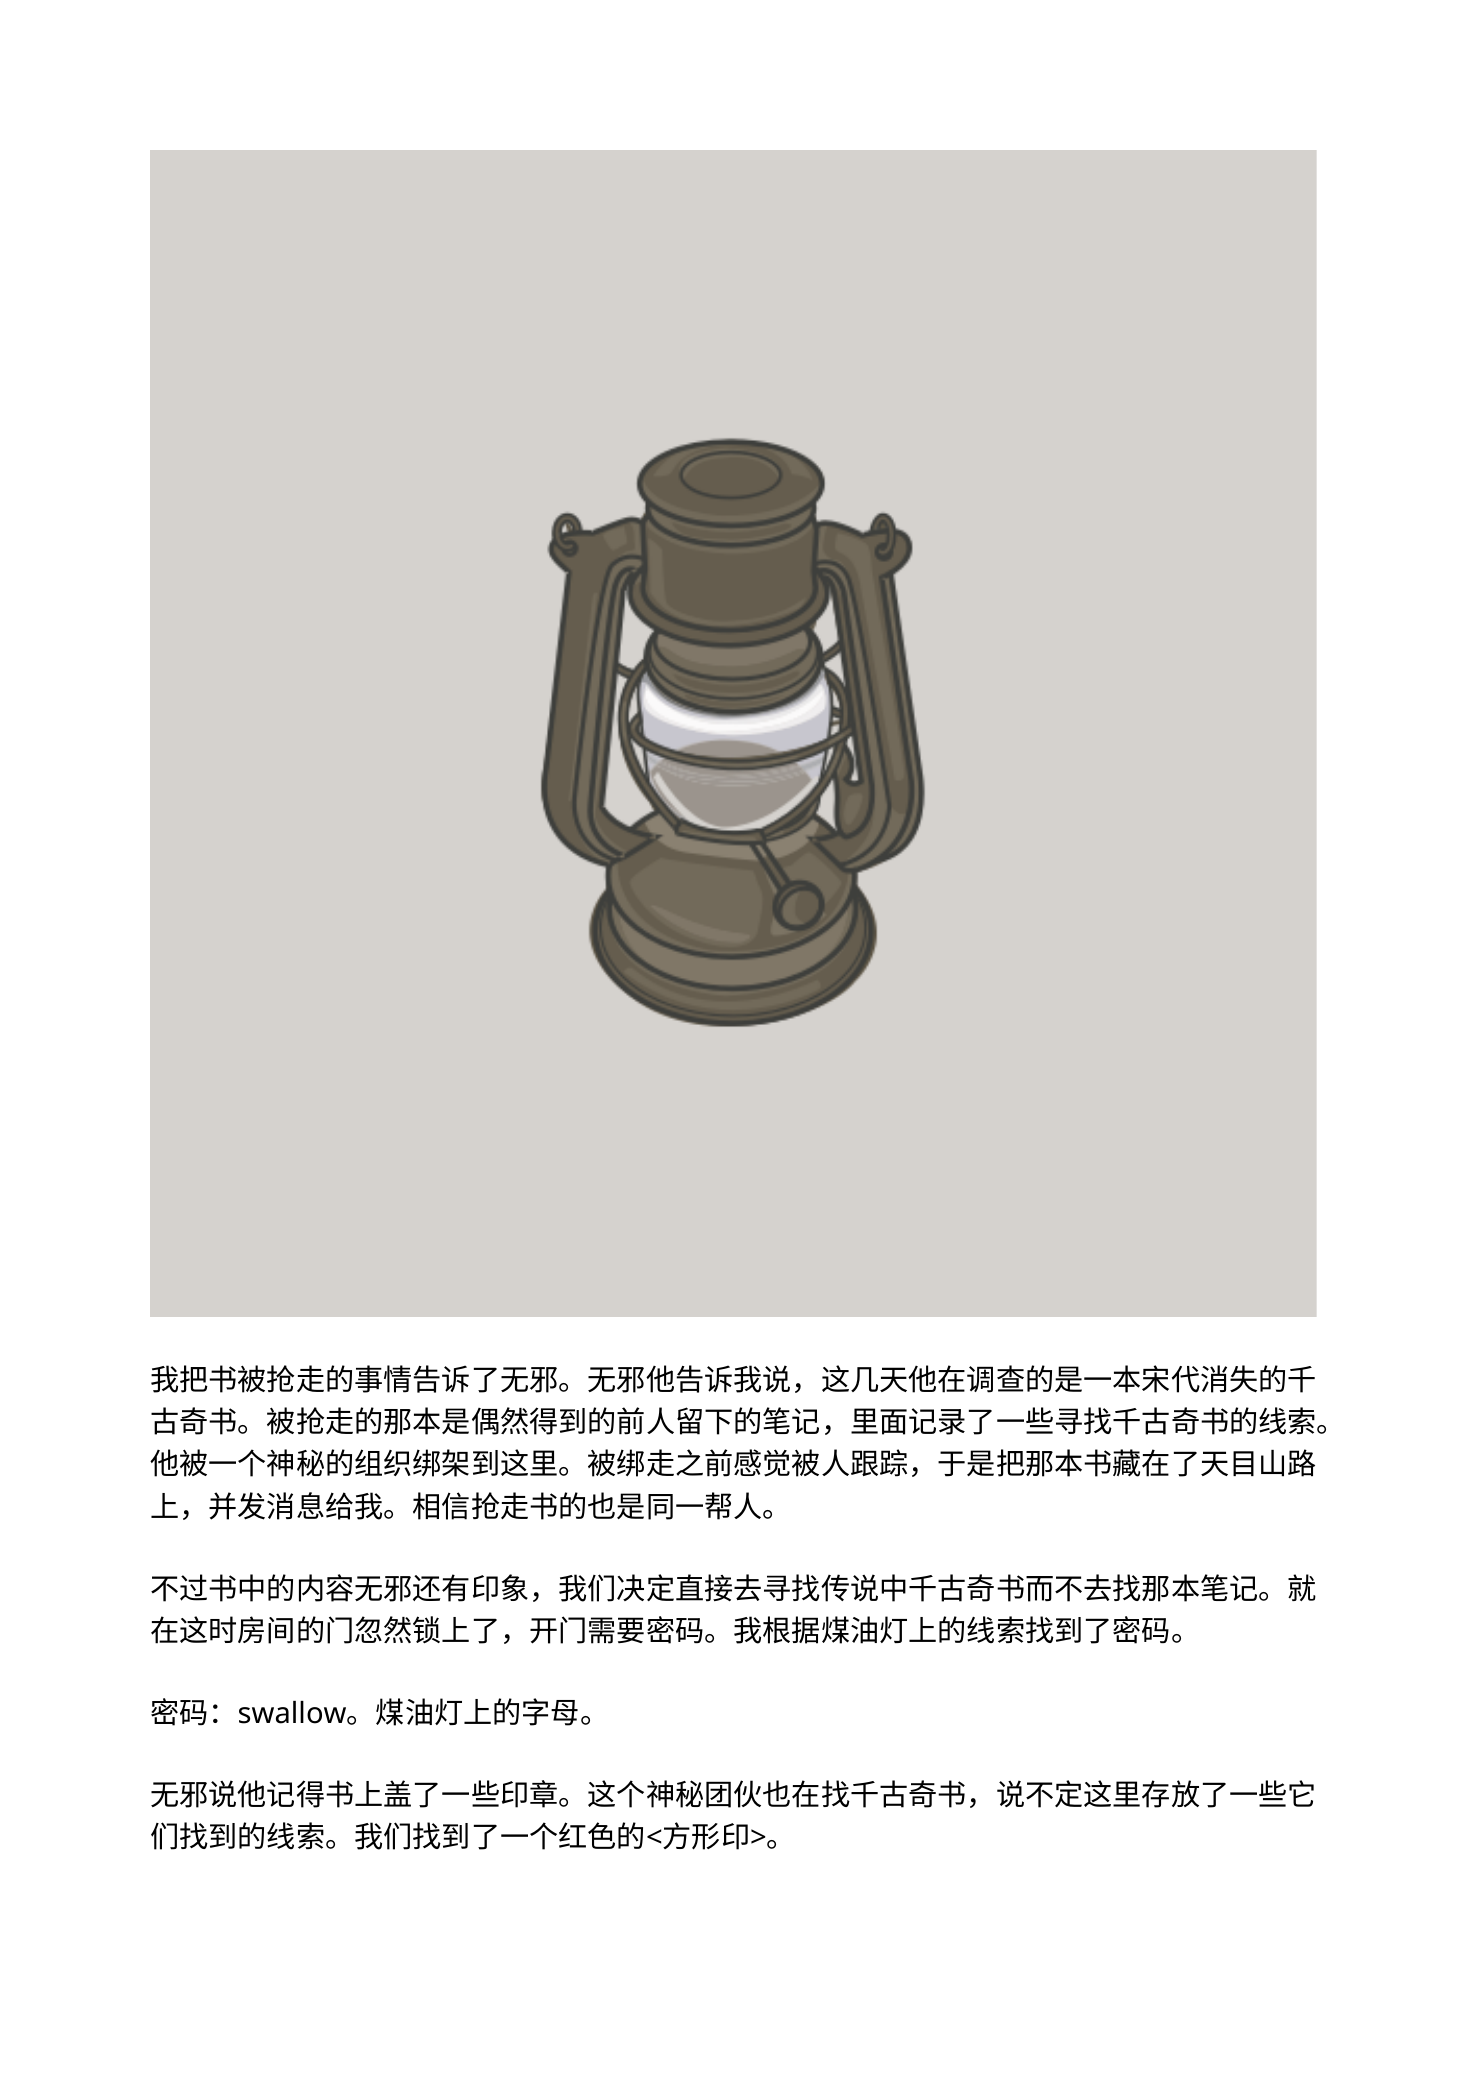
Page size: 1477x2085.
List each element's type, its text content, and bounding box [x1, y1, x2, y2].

picture [150, 150, 1317, 1317]
text 我把书被抢走的事情告诉了无邪。无邪他告诉我说，这几天他在调查的是一本宋代消失的千古奇书。被抢走的那本是偶然得到的前人留下的笔记，里面记录了一些寻找千古奇书的线索。他被一个神秘的组织绑架到这里。被绑走之前感觉被人跟踪，于是把那本书藏在了天目山路上，并发消息给我。相信抢走书的也是同一帮人。 [150, 1356, 1326, 1526]
text 无邪说他记得书上盖了一些印章。这个神秘团伙也在找千古奇书，说不定这里存放了一些它们找到的线索。我们找到了一个红色的<方形印>。 [150, 1772, 1326, 1856]
text 不过书中的内容无邪还有印象，我们决定直接去寻找传说中千古奇书而不去找那本笔记。就在这时房间的门忽然锁上了，开门需要密码。我根据煤油灯上的线索找到了密码。 [150, 1565, 1326, 1650]
text 密码：swallow。煤油灯上的字母。 [150, 1689, 1326, 1732]
